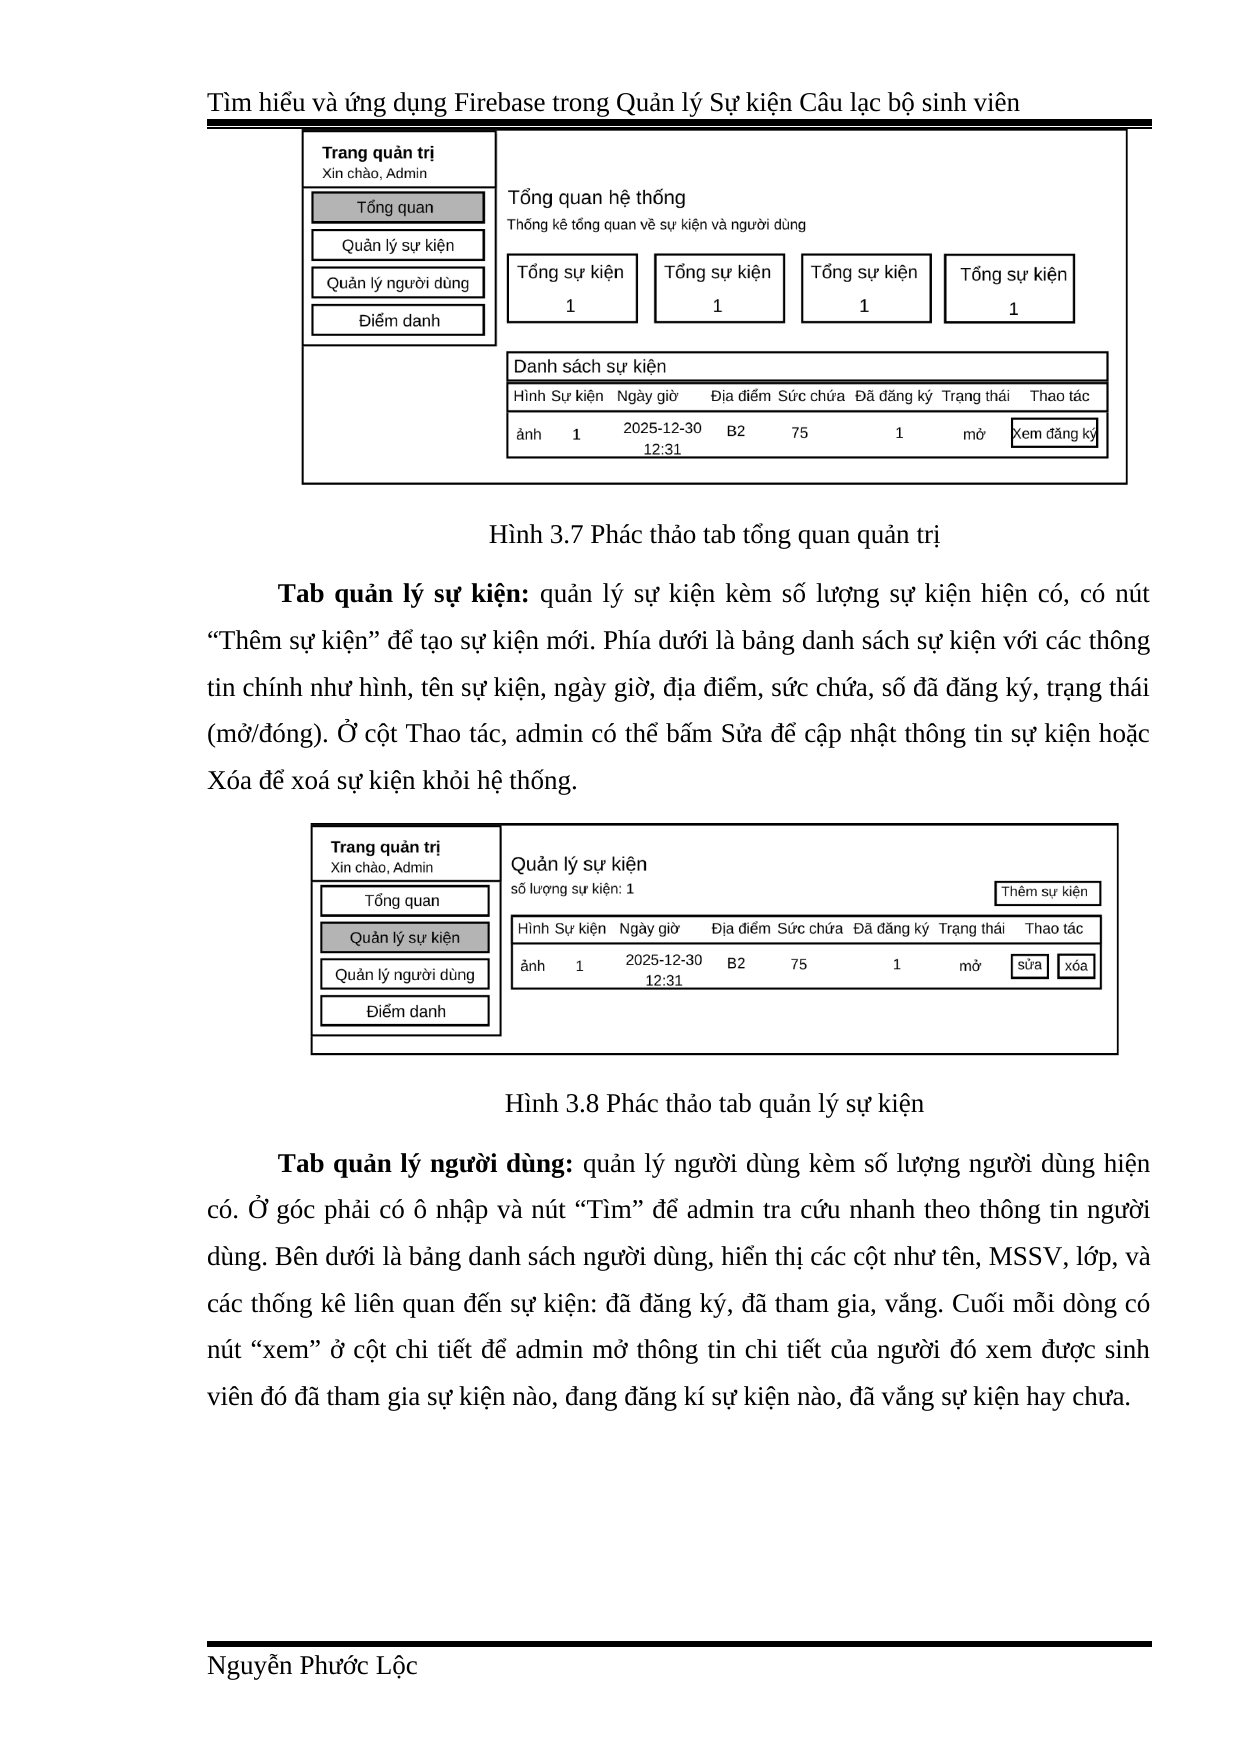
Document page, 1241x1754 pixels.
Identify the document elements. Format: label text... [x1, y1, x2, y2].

picture [301, 129, 1128, 491]
text Hình 3.7 Phác thảo tab tổng quan quản trị [207, 518, 1152, 549]
text Tab quản lý sự kiện: quản lý sự kiện kèm số lượng sự kiện hiện có, có nút “Thêm sự kiện” để tạo sự kiện mới. Phía dưới là bảng danh sách sự kiện với các thông tin chính như hình, tên sự kiện, ngày giờ, địa điểm, sức chứa, số đã đăng ký, trạng thái (mở/đóng). Ở cột Thao tác, admin có thể bấm Sửa để cập nhật thông tin sự kiện hoặc Xóa để xoá sự kiện khỏi hệ thống. [207, 577, 1152, 795]
picture [310, 823, 1119, 1060]
text Tab quản lý người dùng: quản lý người dùng kèm số lượng người dùng hiện có. Ở góc phải có ô nhập và nút “Tìm” để admin tra cứu nhanh theo thông tin người dùng. Bên dưới là bảng danh sách người dùng, hiển thị các cột như tên, MSSV, lớp, và các thống kê liên quan đến sự kiện: đã đăng ký, đã tham gia, vắng. Cuối mỗi dòng có nút “xem” ở cột chi tiết để admin mở thông tin chi tiết của người đó xem được sinh viên đó đã tham gia sự kiện nào, đang đăng kí sự kiện nào, đã vắng sự kiện hay chưa. [207, 1147, 1152, 1411]
text Hình 3.8 Phác thảo tab quản lý sự kiện [207, 1087, 1152, 1119]
